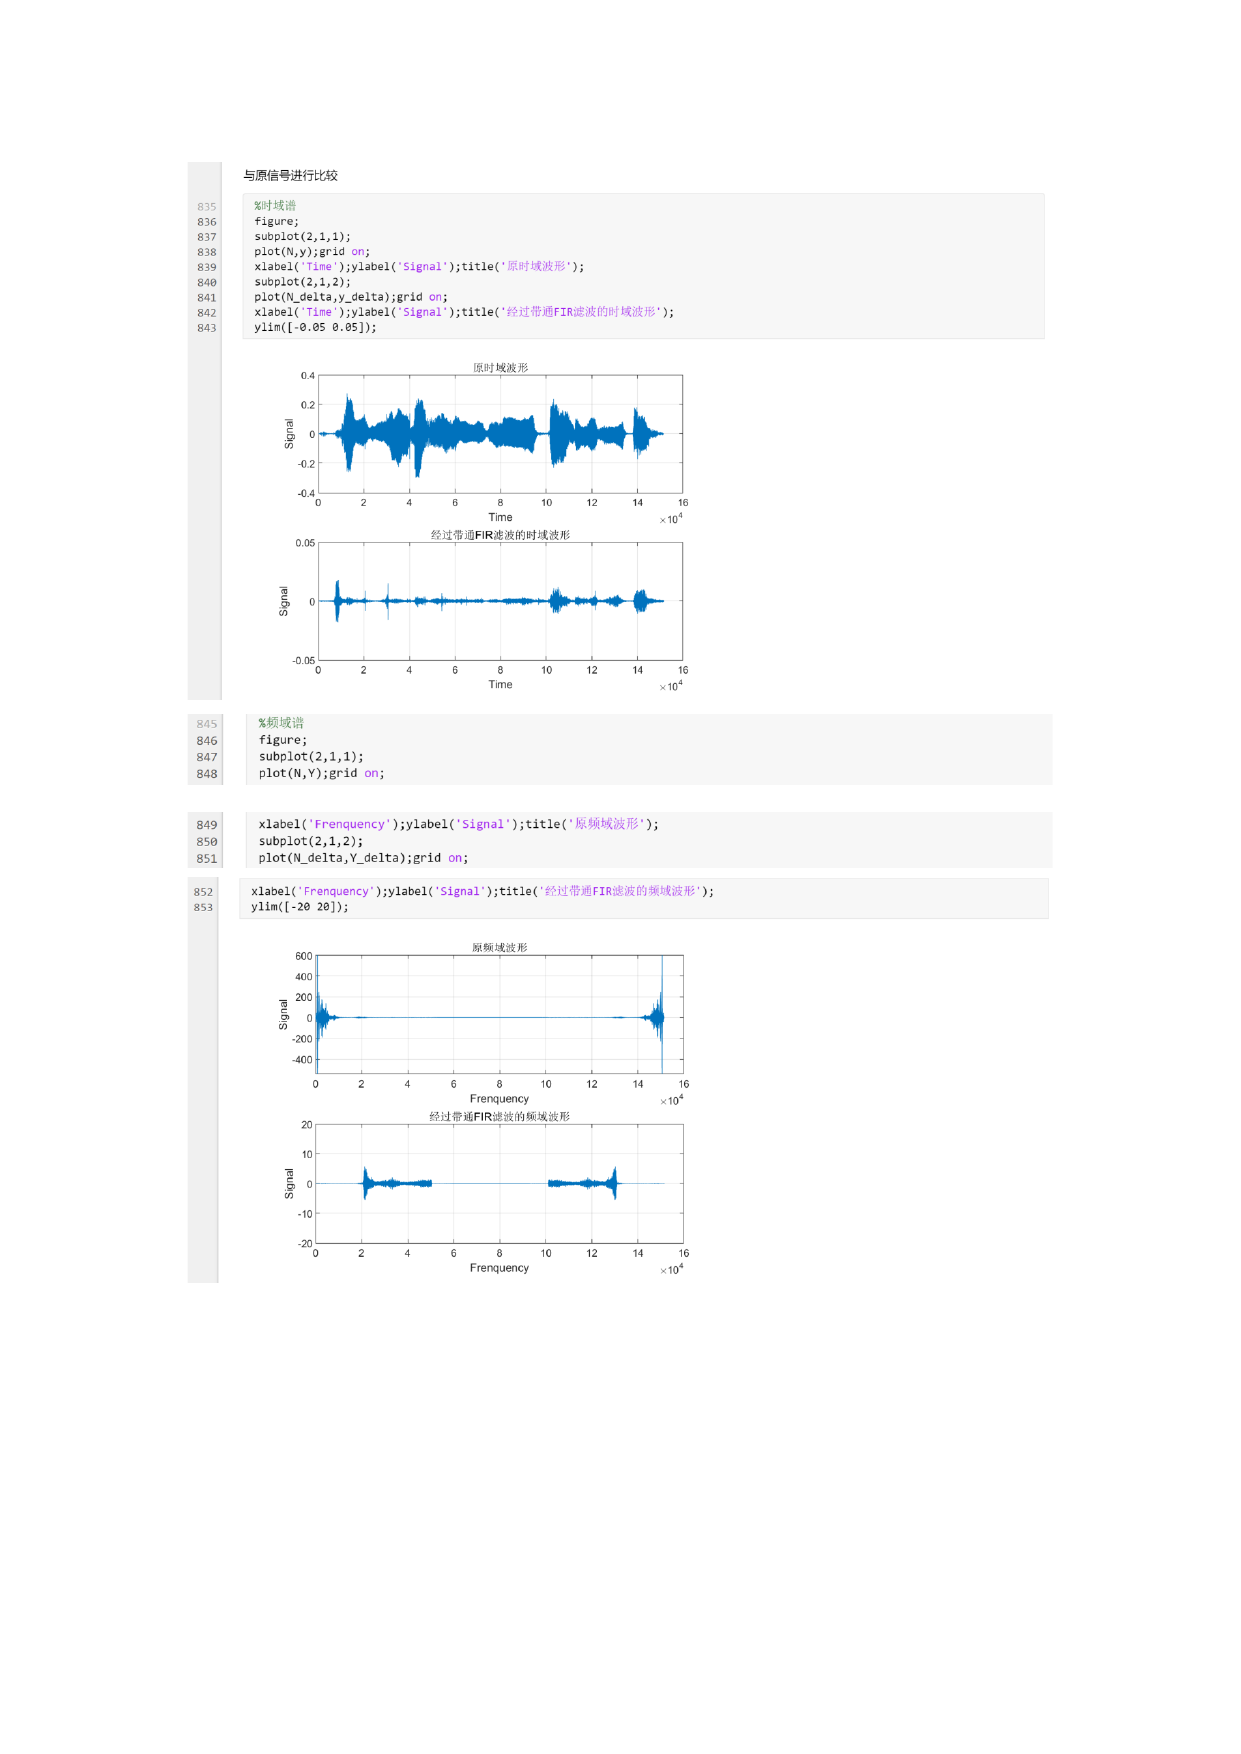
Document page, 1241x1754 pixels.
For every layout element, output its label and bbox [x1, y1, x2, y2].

picture [187, 877, 1053, 1283]
picture [187, 812, 1053, 868]
picture [187, 162, 1053, 700]
picture [187, 714, 1053, 785]
